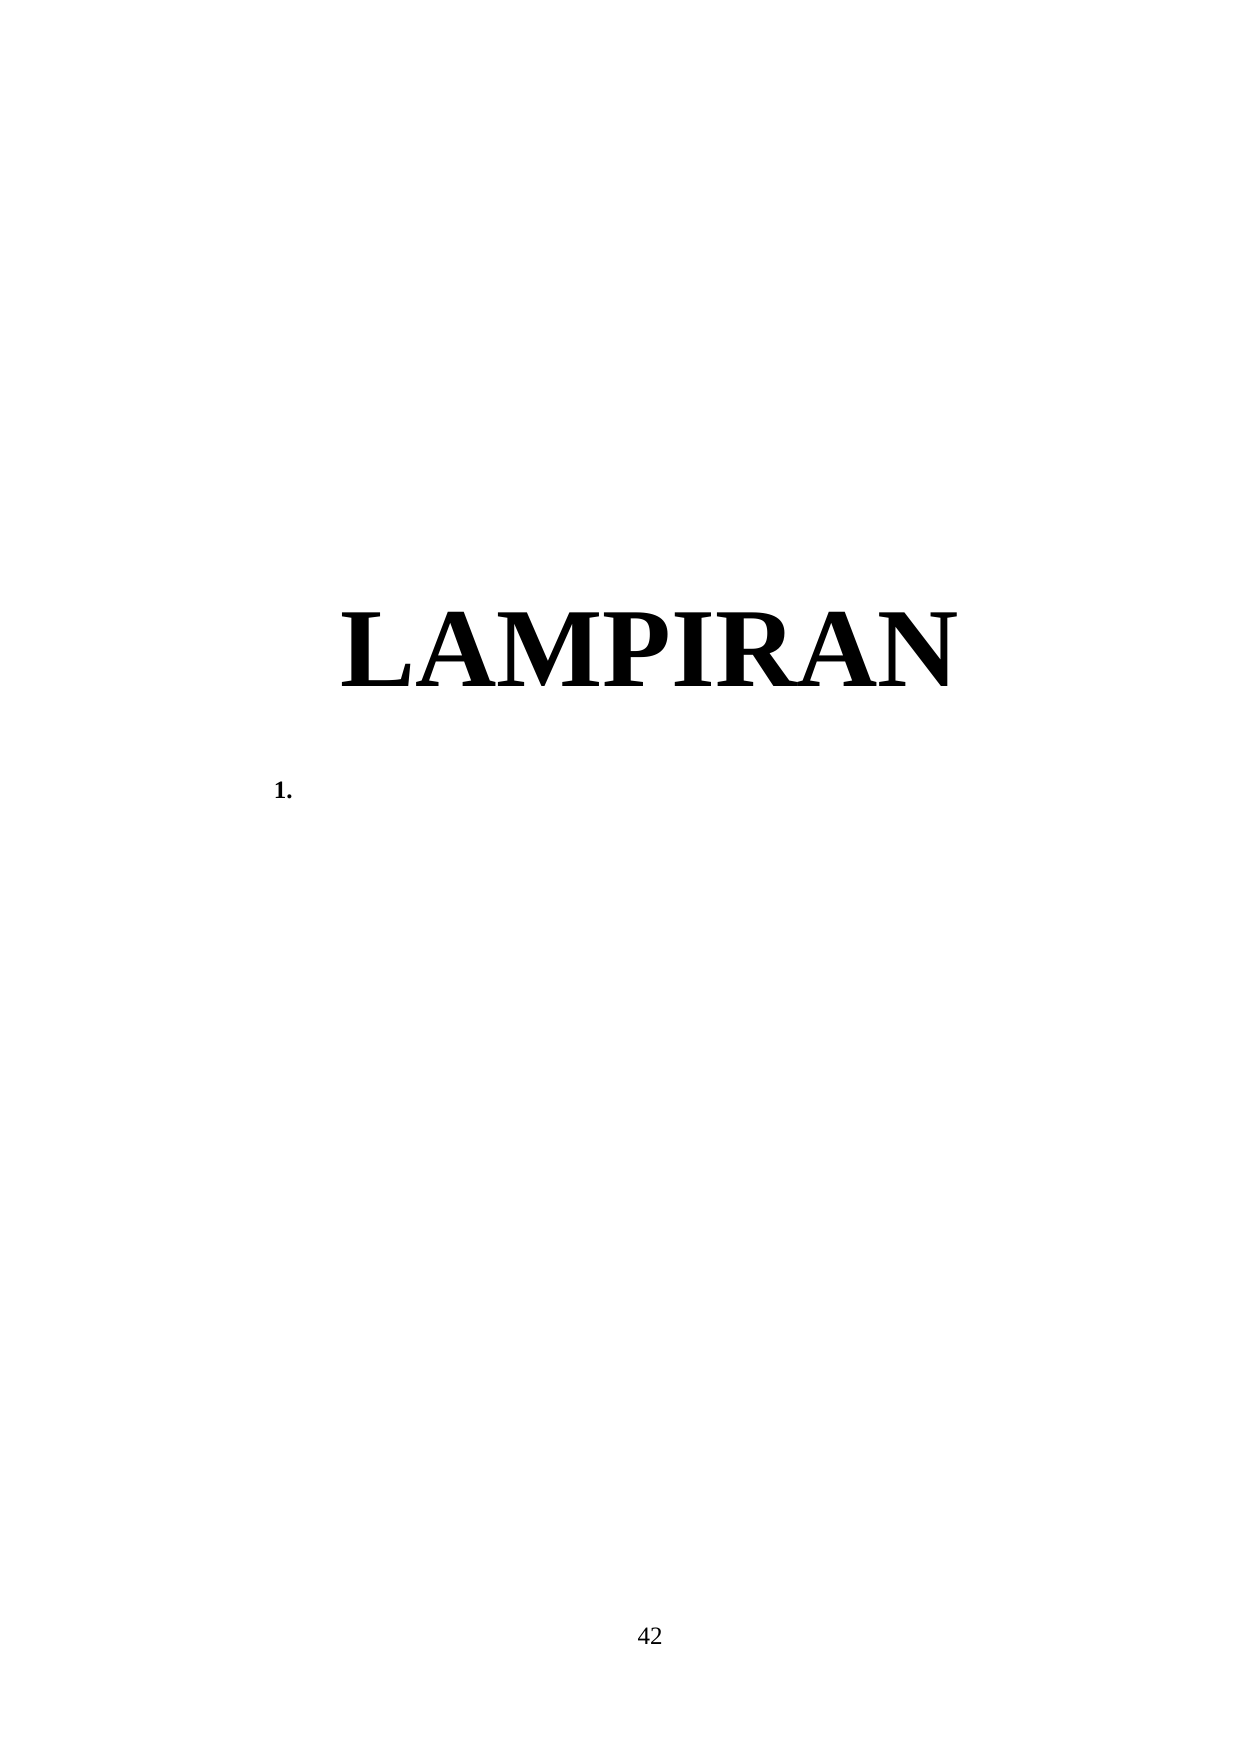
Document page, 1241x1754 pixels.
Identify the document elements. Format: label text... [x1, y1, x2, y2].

subtitle LAMPIRAN [236, 581, 1063, 711]
